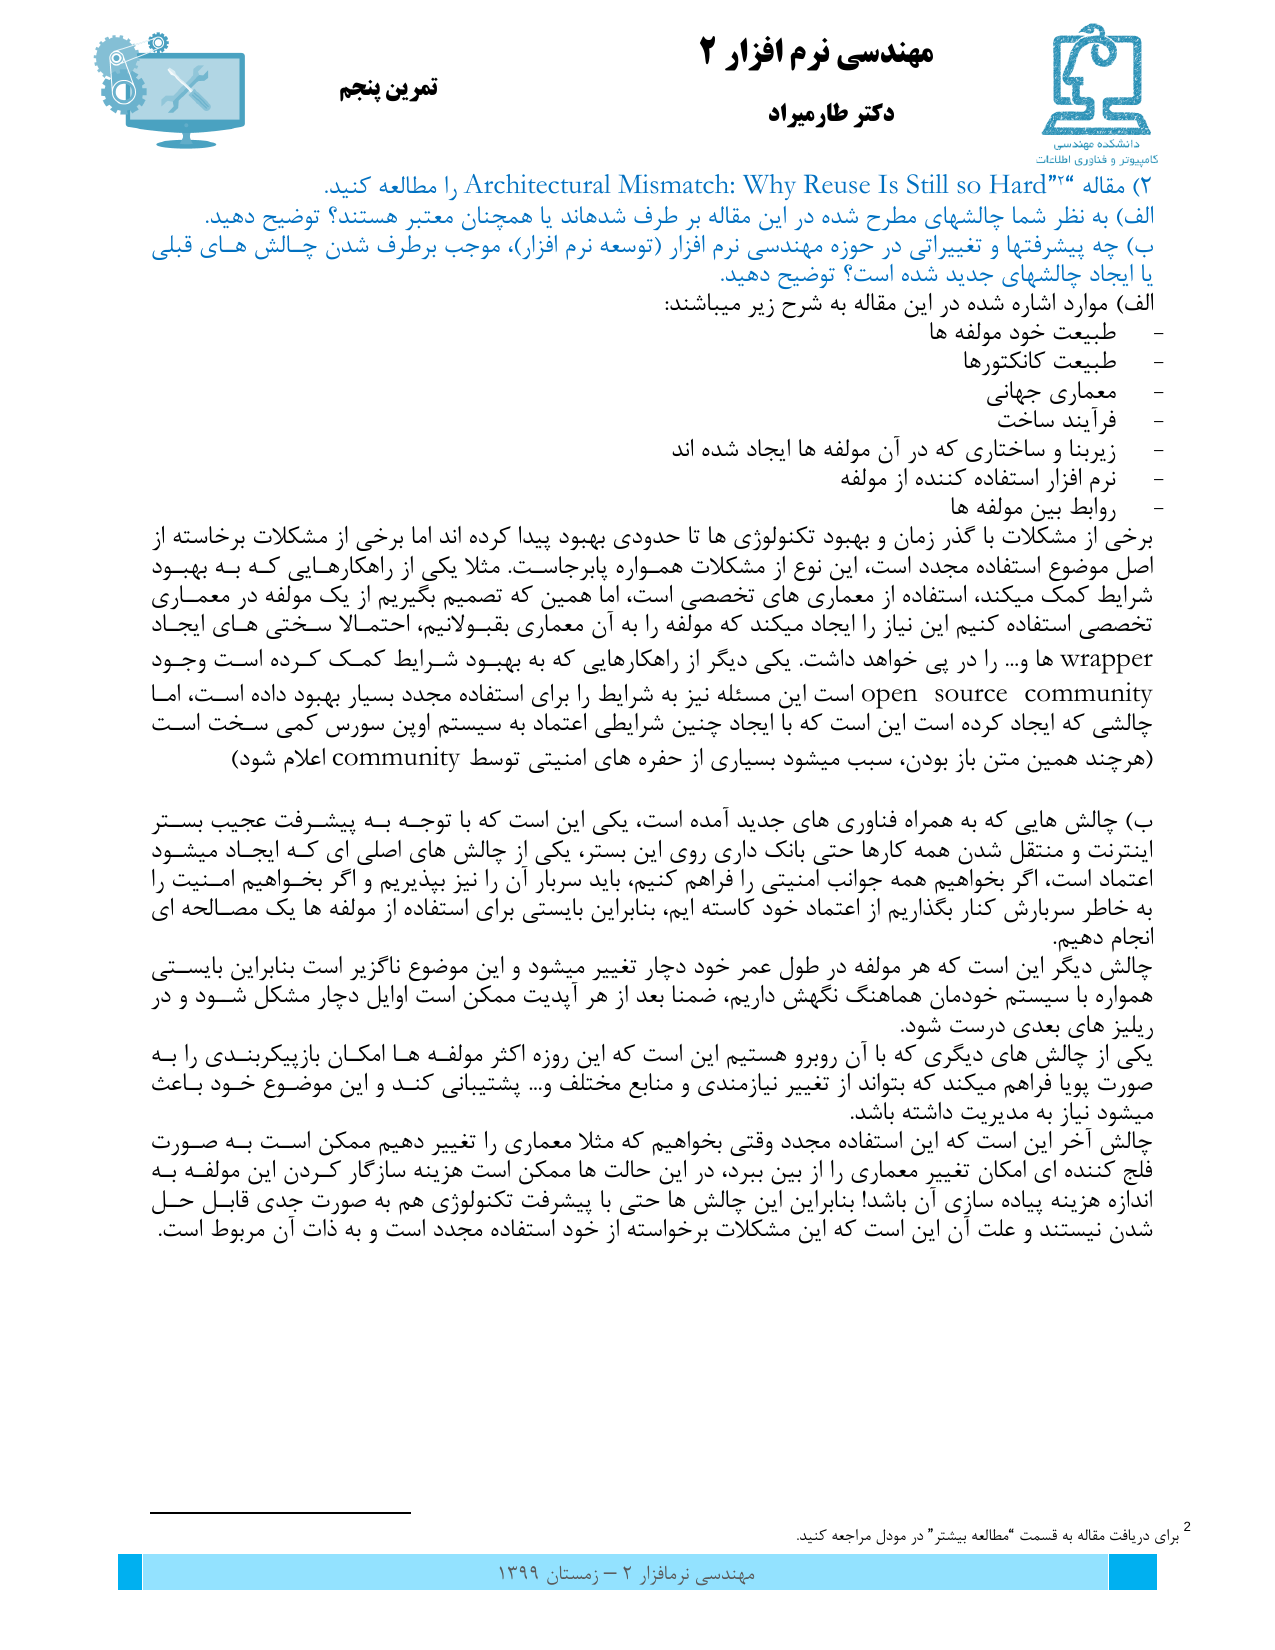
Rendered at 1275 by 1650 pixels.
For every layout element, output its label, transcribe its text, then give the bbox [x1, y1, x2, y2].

list روابط بین مولفه ها [150, 496, 1153, 525]
list طبیعت خود مولفه ها [150, 321, 1153, 350]
text الف) موارد اشاره شده در این مقاله به شرح زیر میباشند: [150, 291, 1153, 321]
list فرآیند ساخت [150, 408, 1153, 437]
text 2) مقاله “”Architectural Mismatch: Why Reuse Is Still so Hard را مطالعه کنید. [150, 169, 1153, 204]
text ب) چه پیشرفتها و تغییراتی در حوزه مهندسی نرم افزار (توسعه نرم افزار)، موجب برطرف شدن چالش های قبلی یا ایجاد چالشهای جدید شده است؟ توضیح دهید. [150, 233, 1153, 291]
text الف) به نظر شما چالشهای مطرح شده در این مقاله بر طرف شدهاند یا همچنان معتبر هستند؟ توضیح دهید. [150, 204, 1153, 233]
list نرم افزار استفاده کننده از مولفه [150, 466, 1153, 496]
list زیربنا و ساختاری که در آن مولفه ها ایجاد شده اند [150, 437, 1153, 466]
text یکی از چالش های دیگری که با آن روبرو هستیم این است که این روزه اکثر مولفه ها امکان بازپیکربندی را به صورت پویا فراهم میکند که بتواند از تغییر نیازمندی و منابع مختلف و... پشتیبانی کند و این موضوع خود باعث میشود نیاز به مدیریت داشته باشد. [150, 1042, 1153, 1129]
list معماری جهانی [150, 379, 1153, 408]
list طبیعت کانکتورها [150, 350, 1153, 379]
text برخی از مشکلات با گذر زمان و بهبود تکنولوژی ها تا حدودی بهبود پیدا کرده اند اما برخی از مشکلات برخاسته از اصل موضوع استفاده مجدد است، این نوع از مشکلات همواره پابرجاست. مثلا یکی از راهکارهایی که به بهبود شرایط کمک میکند، استفاده از معماری های تخصصی است، اما همین که تصمیم بگیریم از یک مولفه در معماری تخصصی استفاده کنیم این نیاز را ایجاد میکند که مولفه را به آن معماری بقبولانیم، احتمالا سختی های ایجاد wrapper ها و... را در پی خواهد داشت. یکی دیگر از راهکارهایی که به بهبود شرایط کمک کرده است وجود open source community است این مسئله نیز به شرایط را برای استفاده مجدد بسیار بهبود داده است، اما چالشی که ایجاد کرده است این است که با ایجاد چنین شرایطی اعتماد به سیستم اوپن سورس کمی سخت است (هرچند همین متن باز بودن، سبب میشود بسیاری از حفره های امنیتی توسط community اعلام شود) [150, 525, 1153, 776]
text چالش دیگر این است که هر مولفه در طول عمر خود دچار تغییر میشود و این موضوع ناگزیر است بنابراین بایستی همواره با سیستم خودمان هماهنگ نگهش داریم، ضمنا بعد از هر آپدیت ممکن است اوایل دچار مشکل شود و در ریلیز های بعدی درست شود. [150, 954, 1153, 1042]
text چالش آخر این است که این استفاده مجدد وقتی بخواهیم که مثلا معماری را تغییر دهیم ممکن است به صورت فلج کننده ای امکان تغییر معماری را از بین ببرد، در این حالت ها ممکن است هزینه سازگار کردن این مولفه به اندازه هزینه پیاده سازی آن باشد! بنابراین این چالش ها حتی با پیشرفت تکنولوژی هم به صورت جدی قابل حل شدن نیستند و علت آن این است که این مشکلات برخواسته از خود استفاده مجدد است و به ذات آن مربوط است. [150, 1129, 1153, 1246]
text ب) چالش هایی که به همراه فناوری های جدید آمده است، یکی این است که با توجه به پیشرفت عجیب بستر اینترنت و منتقل شدن همه کارها حتی بانک داری روی این بستر، یکی از چالش های اصلی ای که ایجاد میشود اعتماد است، اگر بخواهیم همه جوانب امنیتی را فراهم کنیم، باید سربار آن را نیز بپذیریم و اگر بخواهیم امنیت را به خاطر سربارش کنار بگذاریم از اعتماد خود کاسته ایم، بنابراین بایستی برای استفاده از مولفه ها یک مصالحه ای انجام دهیم. [150, 809, 1153, 954]
